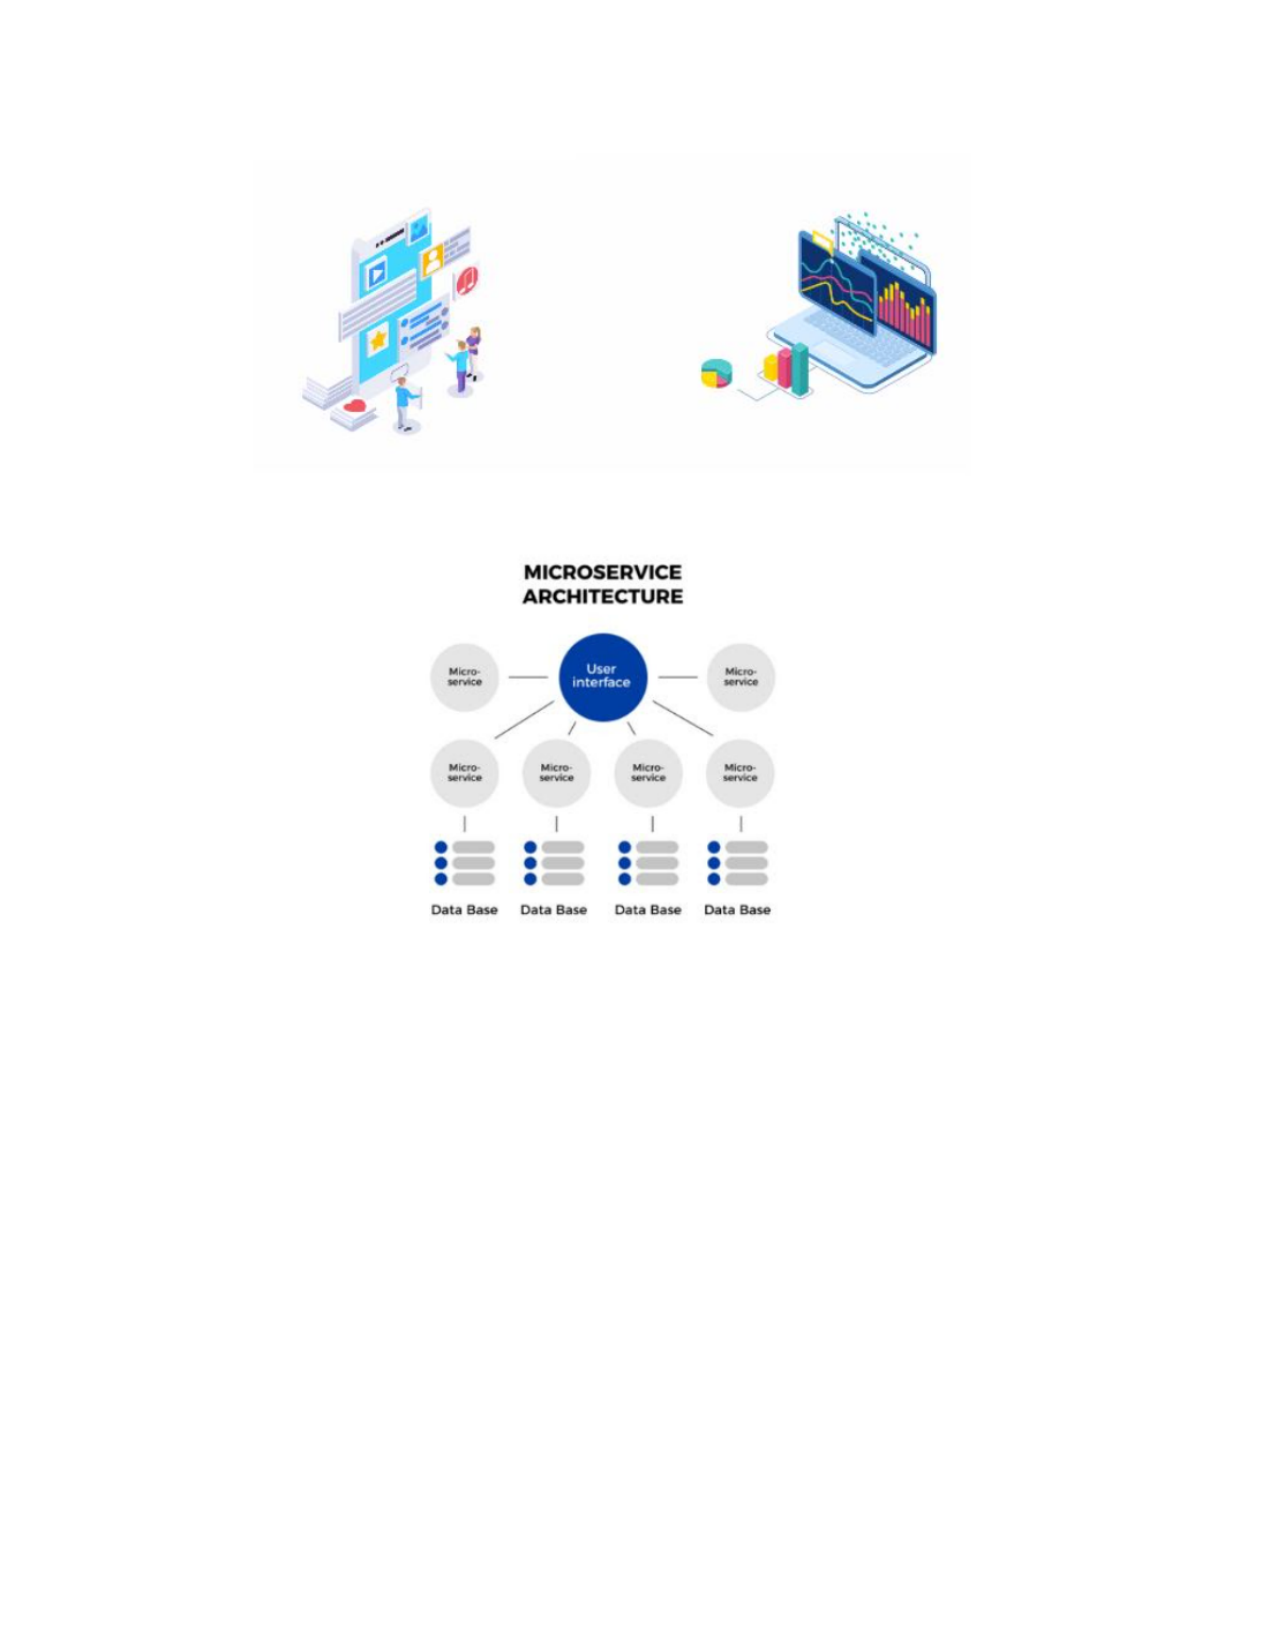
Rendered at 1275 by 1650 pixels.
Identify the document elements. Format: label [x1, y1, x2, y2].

picture [150, 150, 1125, 959]
